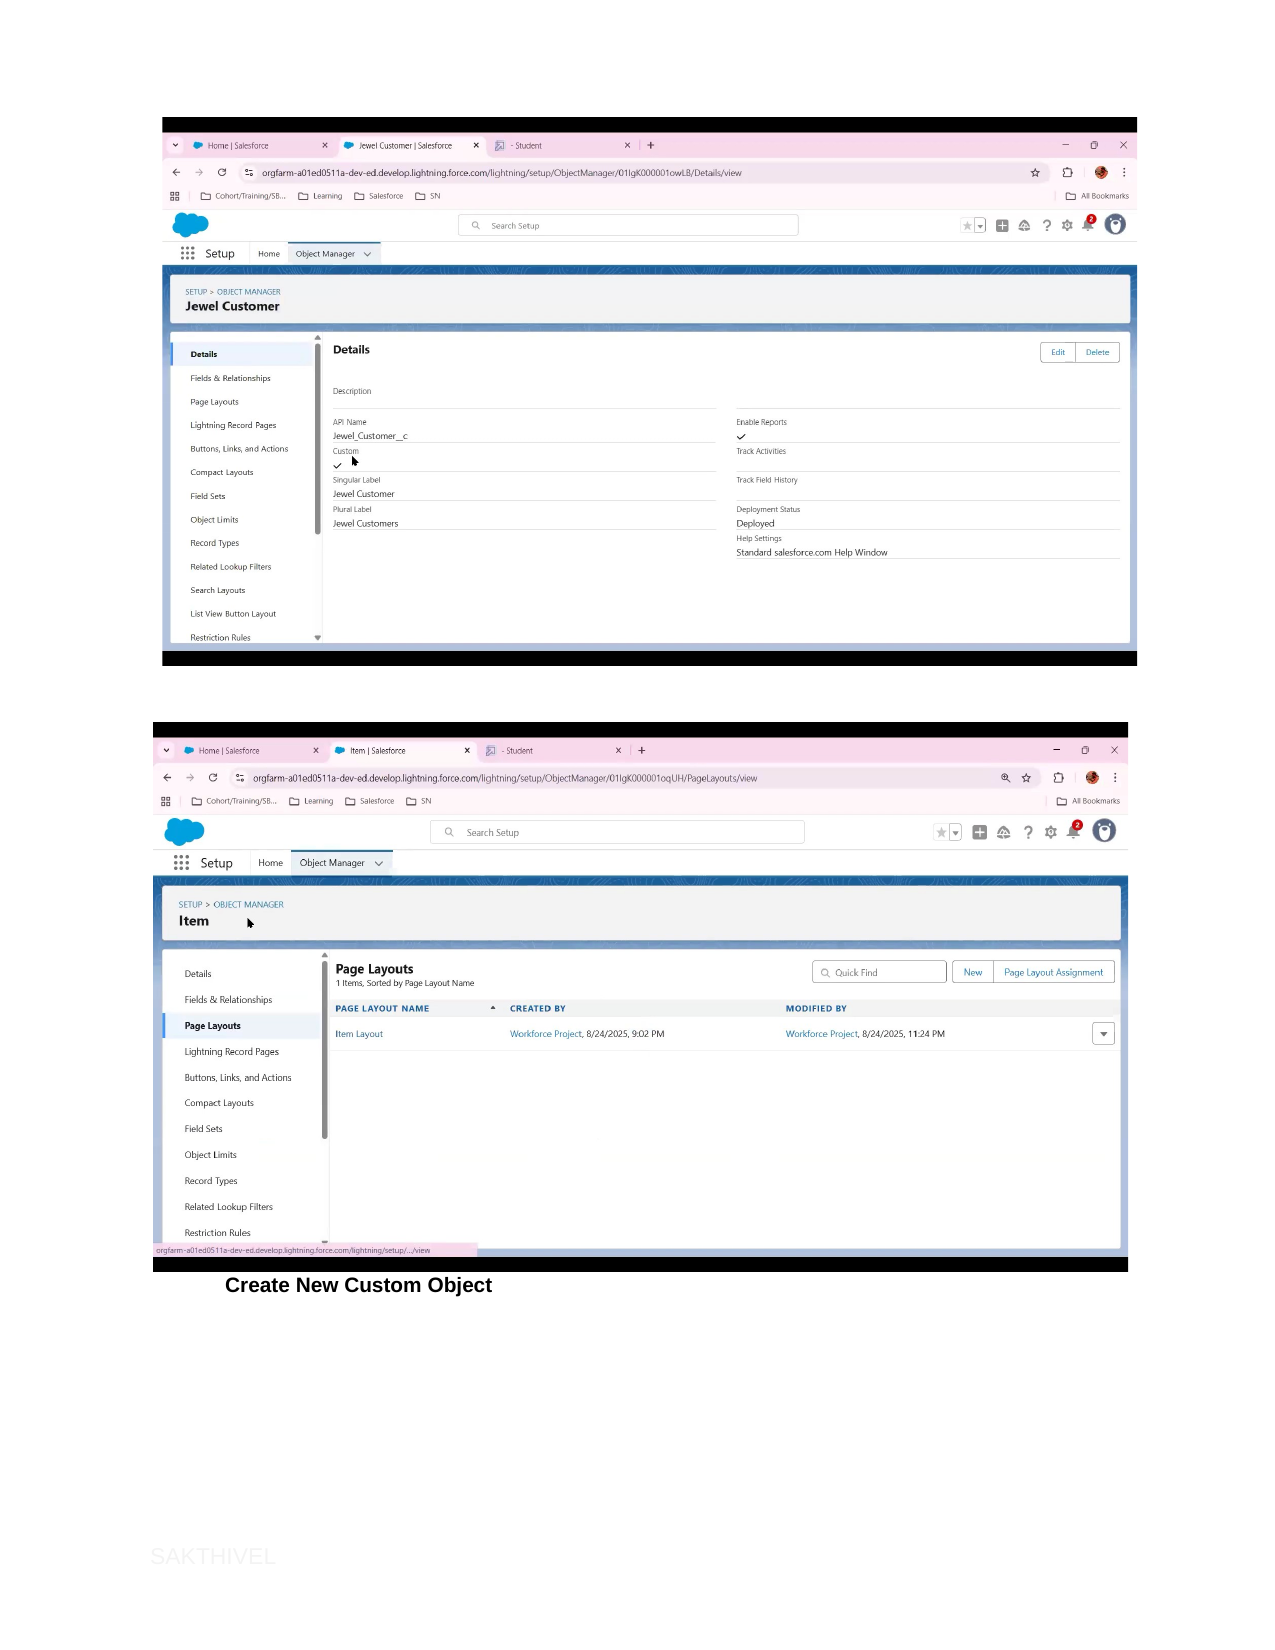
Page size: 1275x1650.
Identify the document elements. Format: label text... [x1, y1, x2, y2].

picture [153, 722, 1129, 1272]
picture [162, 117, 1138, 666]
text Create New Custom Object [225, 1273, 1128, 1297]
